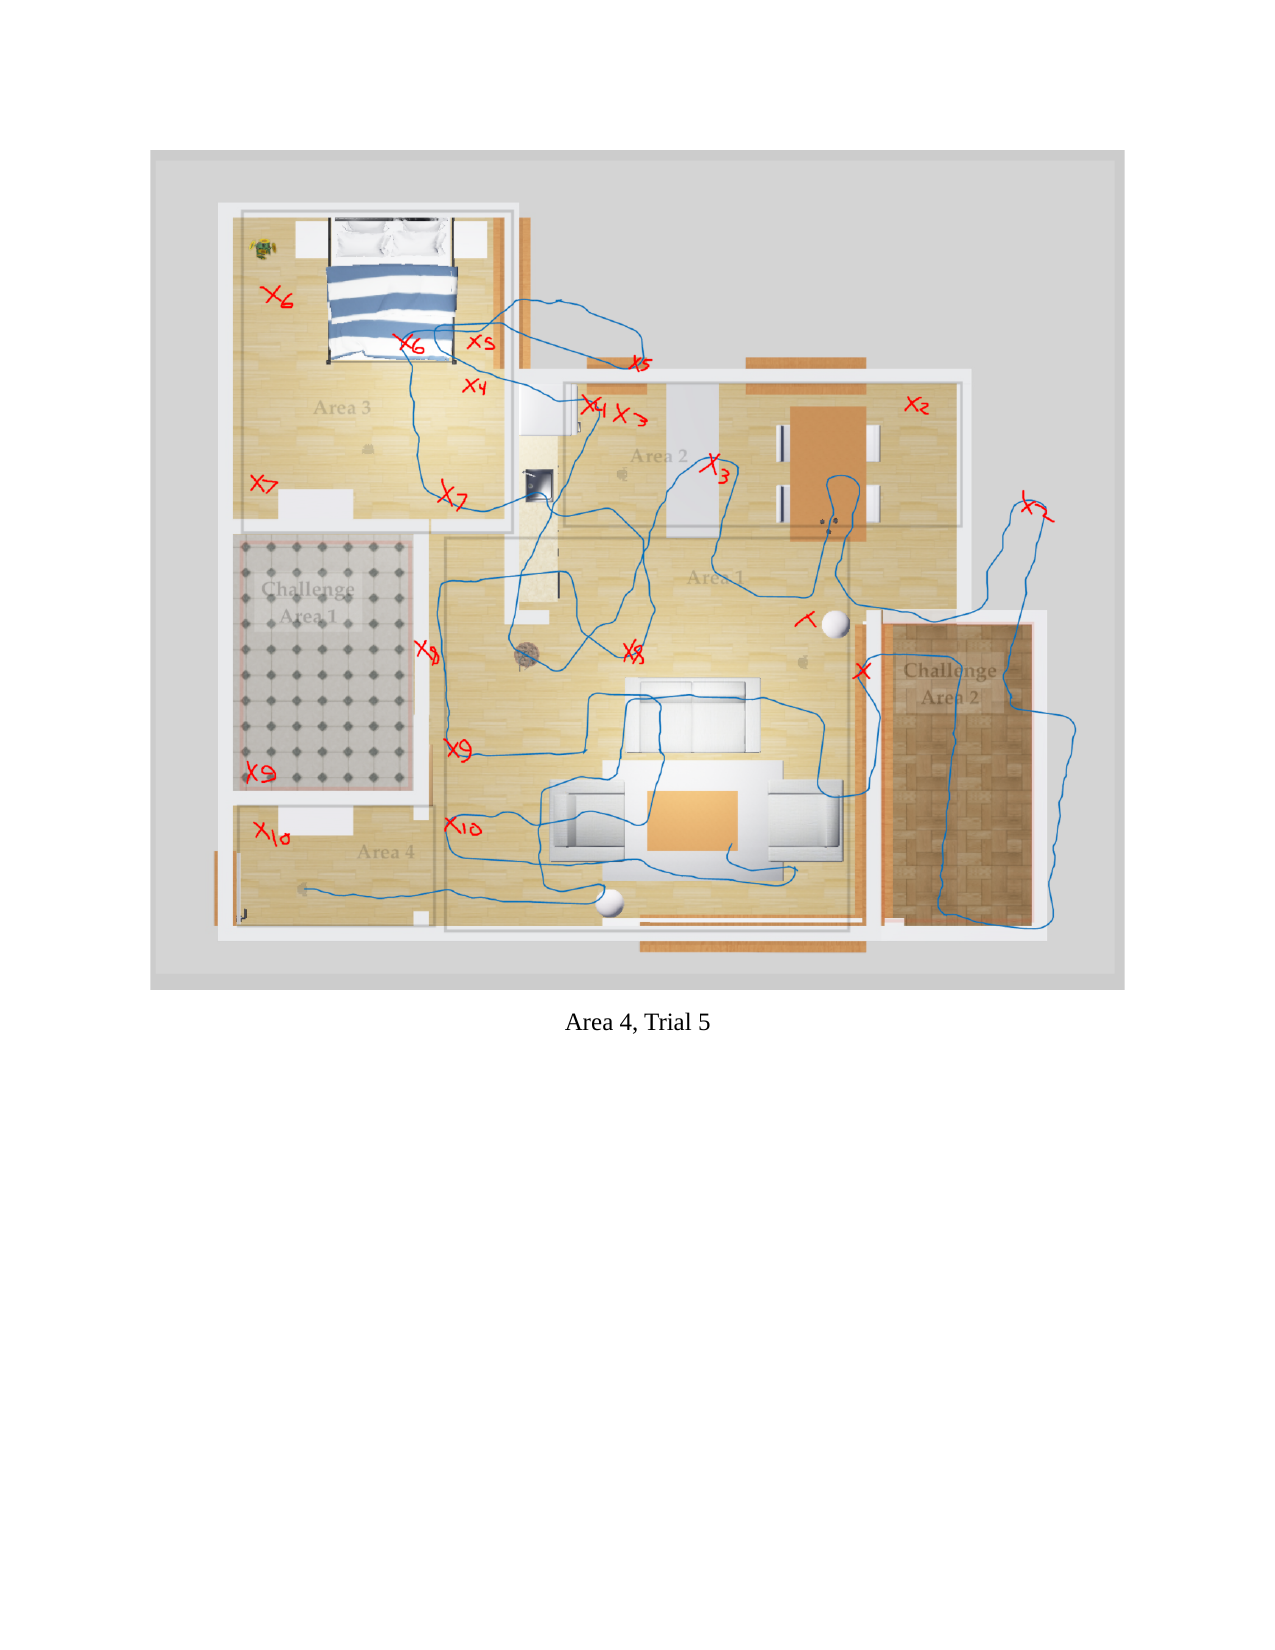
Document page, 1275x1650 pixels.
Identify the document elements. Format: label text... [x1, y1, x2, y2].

text Area 4, Trial 5 [150, 1007, 1125, 1035]
picture [150, 150, 1125, 990]
